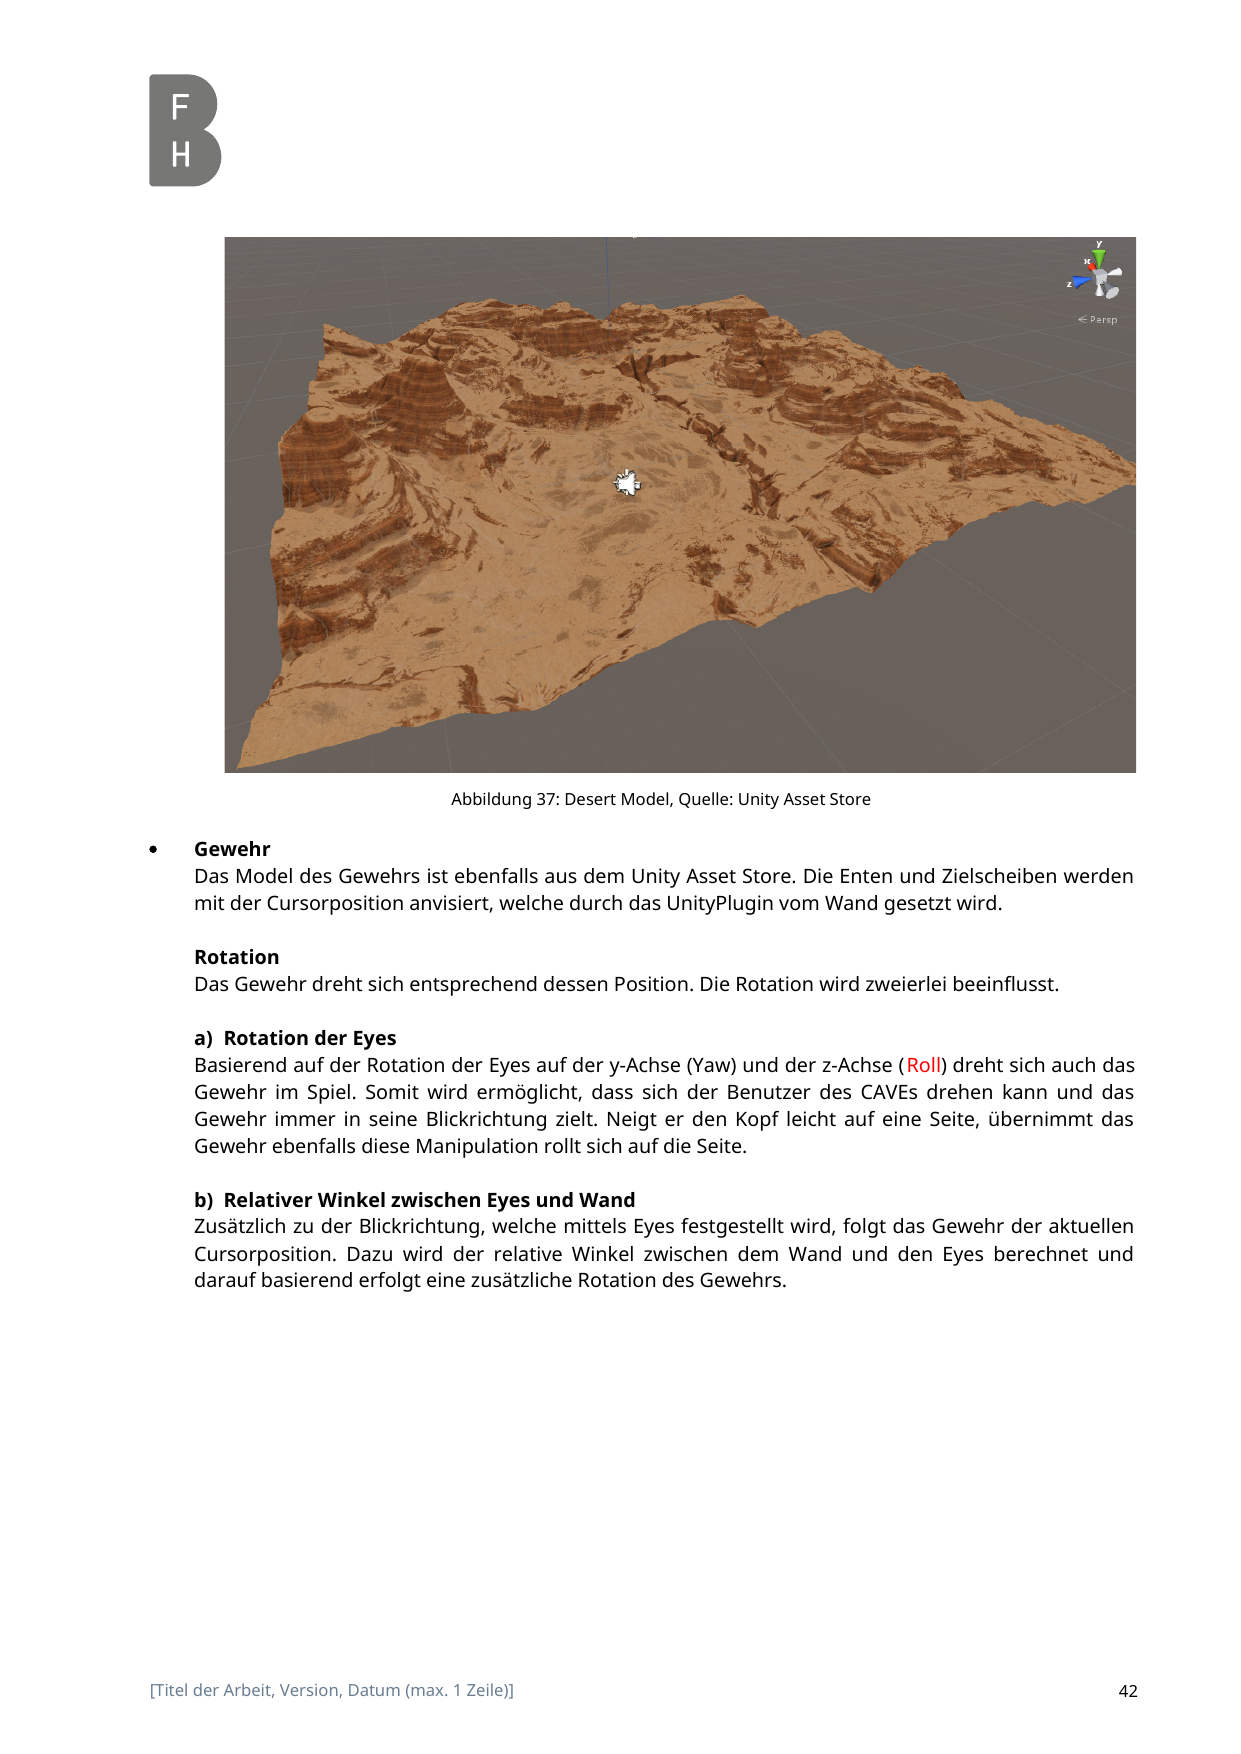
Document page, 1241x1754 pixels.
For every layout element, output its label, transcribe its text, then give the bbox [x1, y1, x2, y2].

list Gewehr [149, 835, 1136, 862]
list Das Gewehr dreht sich entsprechend dessen Position. Die Rotation wird zweierlei beeinflusst. [194, 970, 1136, 997]
list Relativer Winkel zwischen Eyes und Wand [194, 1186, 1136, 1213]
list Basierend auf der Rotation der Eyes auf der y-Achse (Yaw) und der z-Achse (Roll) dreht sich auch das Gewehr im Spiel. Somit wird ermöglicht, dass sich der Benutzer des CAVEs drehen kann und das Gewehr immer in seine Blickrichtung zielt. Neigt er den Kopf leicht auf eine Seite, übernimmt das Gewehr ebenfalls diese Manipulation rollt sich auf die Seite. [194, 1051, 1136, 1159]
picture [224, 237, 1137, 773]
text Abbildung 37: Desert Model, Quelle: Unity Asset Store [187, 785, 1136, 810]
list Zusätzlich zu der Blickrichtung, welche mittels Eyes festgestellt wird, folgt das Gewehr der aktuellen Cursorposition. Dazu wird der relative Winkel zwischen dem Wand und den Eyes berechnet und darauf basierend erfolgt eine zusätzliche Rotation des Gewehrs. [194, 1213, 1136, 1294]
list Das Model des Gewehrs ist ebenfalls aus dem Unity Asset Store. Die Enten und Zielscheiben werden mit der Cursorposition anvisiert, welche durch das UnityPlugin vom Wand gesetzt wird. [194, 862, 1136, 916]
list Rotation der Eyes [194, 1024, 1136, 1051]
list Rotation [194, 943, 1136, 970]
